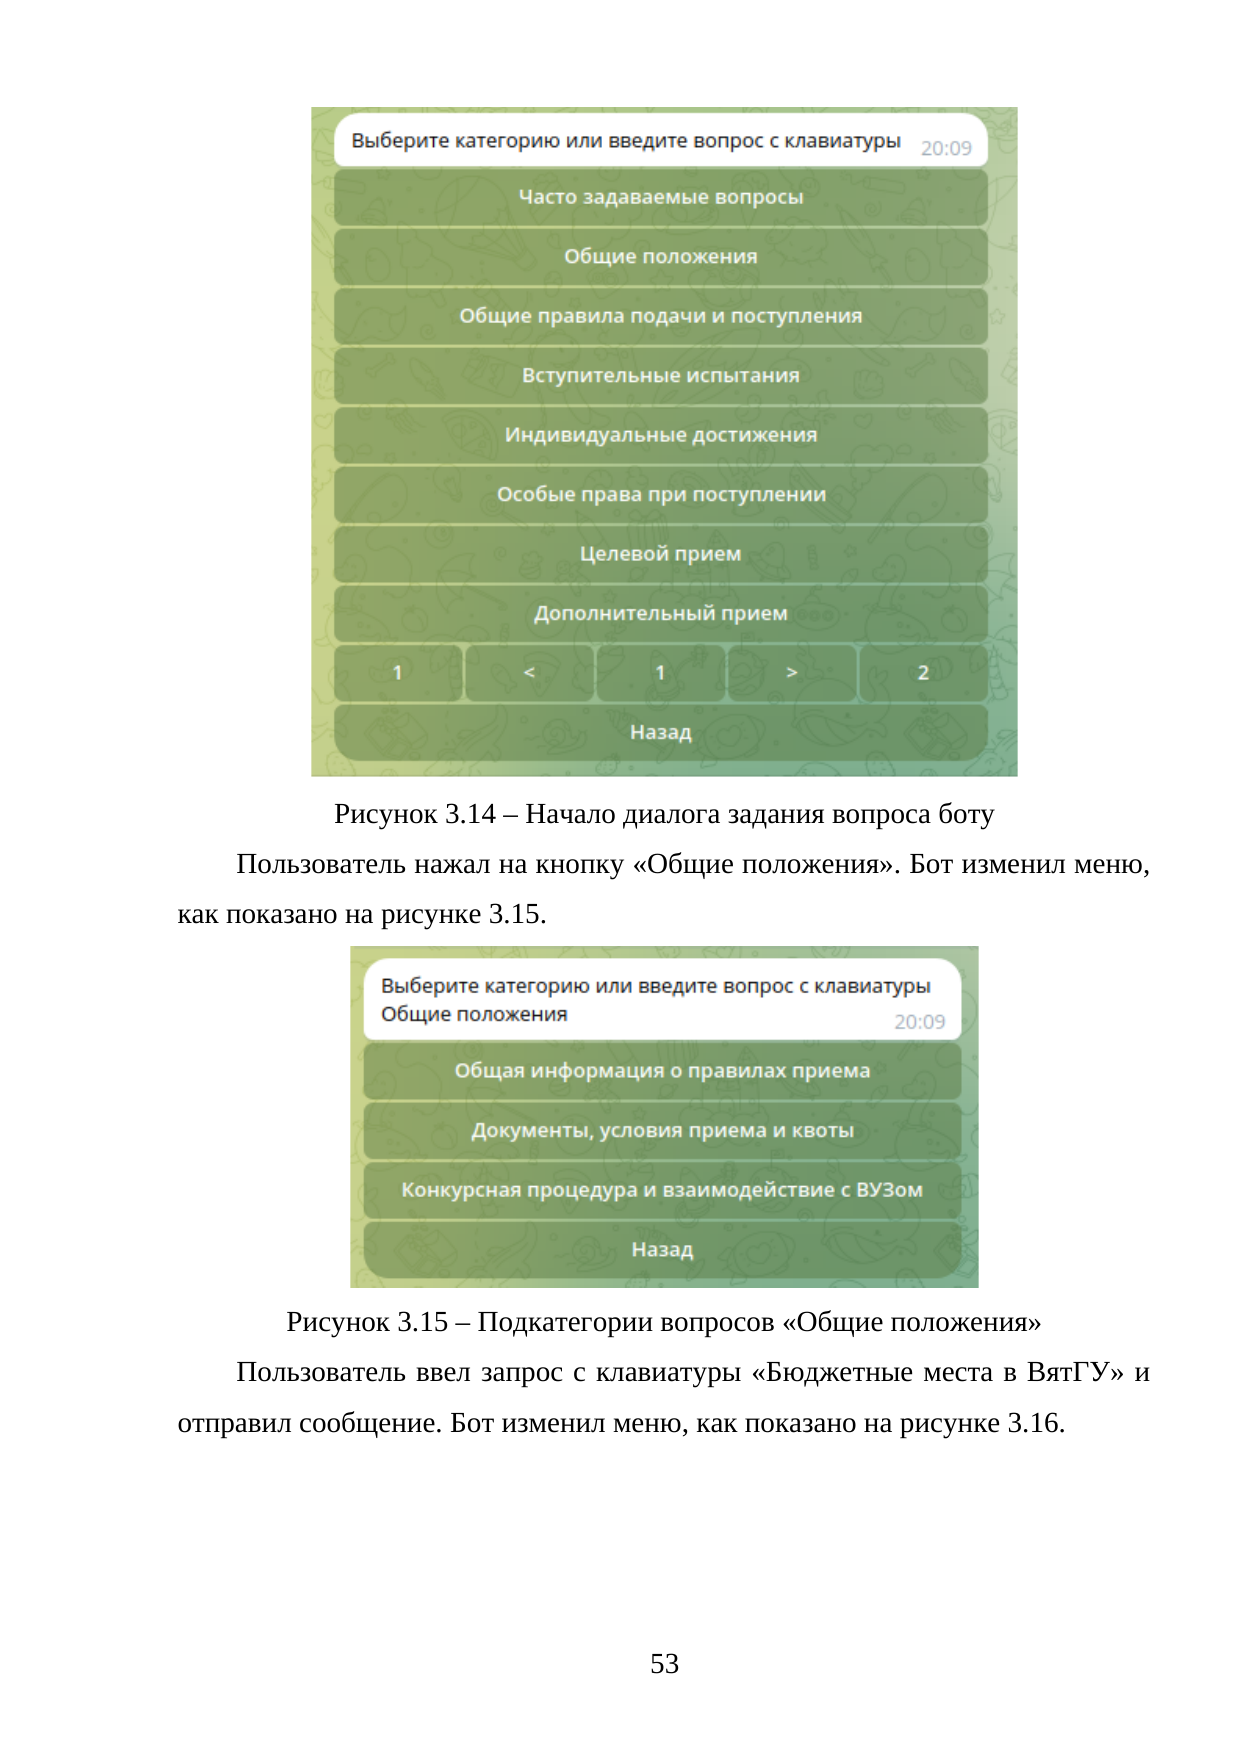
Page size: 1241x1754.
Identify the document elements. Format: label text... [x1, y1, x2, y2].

text Рисунок 3.14 – Начало диалога задания вопроса боту [177, 796, 1152, 829]
text Пользователь нажал на кнопку «Общие положения». Бот изменил меню, как показано на рисунке 3.15. [177, 846, 1152, 930]
text Пользователь ввел запрос с клавиатуры «Бюджетные места в ВятГУ» и отправил сообщение. Бот изменил меню, как показано на рисунке 3.16. [177, 1354, 1152, 1438]
picture [311, 107, 1018, 780]
text Рисунок 3.15 – Подкатегории вопросов «Общие положения» [177, 1304, 1152, 1338]
picture [350, 946, 979, 1288]
